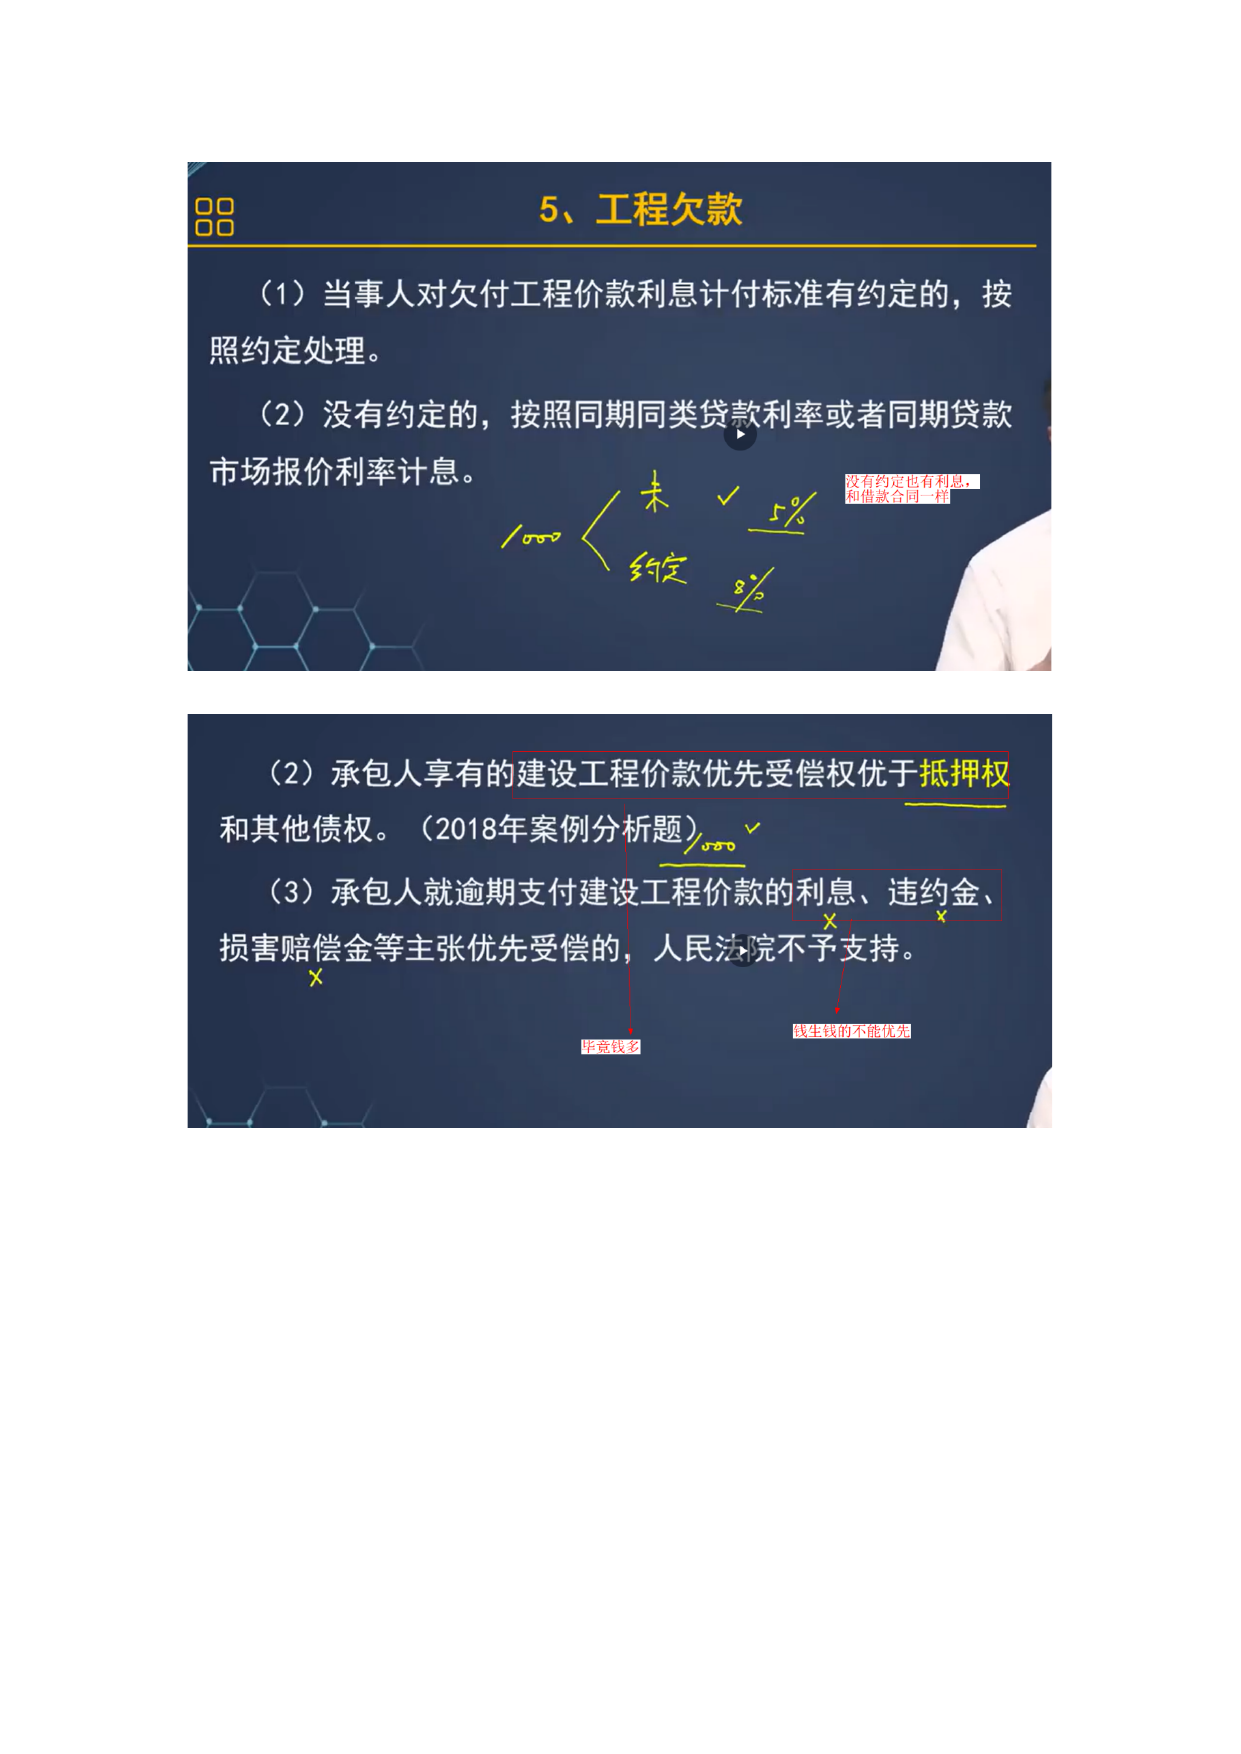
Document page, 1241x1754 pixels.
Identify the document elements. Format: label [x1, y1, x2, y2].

picture [187, 714, 1053, 1128]
picture [187, 162, 1052, 671]
